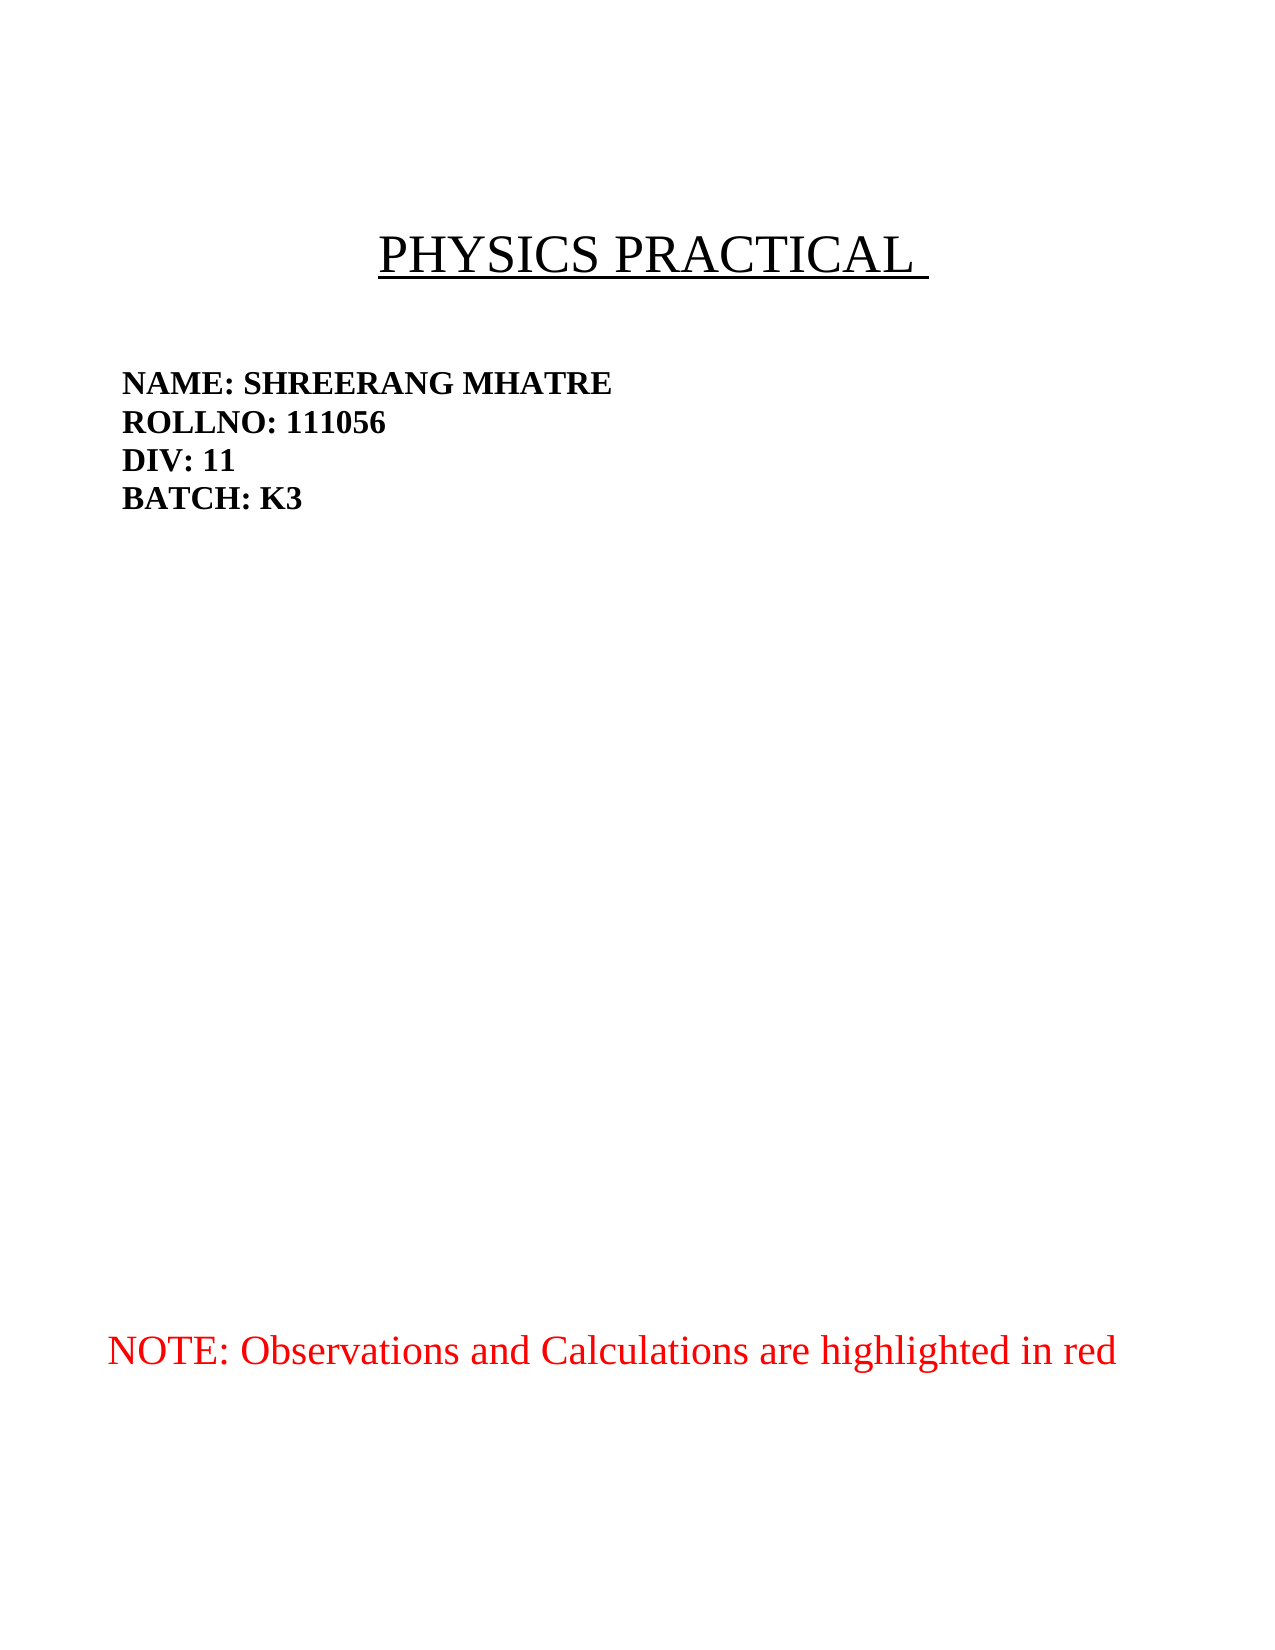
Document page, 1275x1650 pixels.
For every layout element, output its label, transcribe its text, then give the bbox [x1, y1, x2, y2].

text DIV: 11 [122, 440, 1227, 478]
text NAME: SHREERANG MHATRE [122, 363, 1227, 402]
text PHYSICS PRACTICAL [378, 222, 1227, 284]
text BATCH: K3 [122, 478, 1227, 517]
text NOTE: Observations and Calculations are highlighted in red [107, 1325, 1227, 1373]
text ROLLNO: 111056 [122, 402, 1227, 440]
